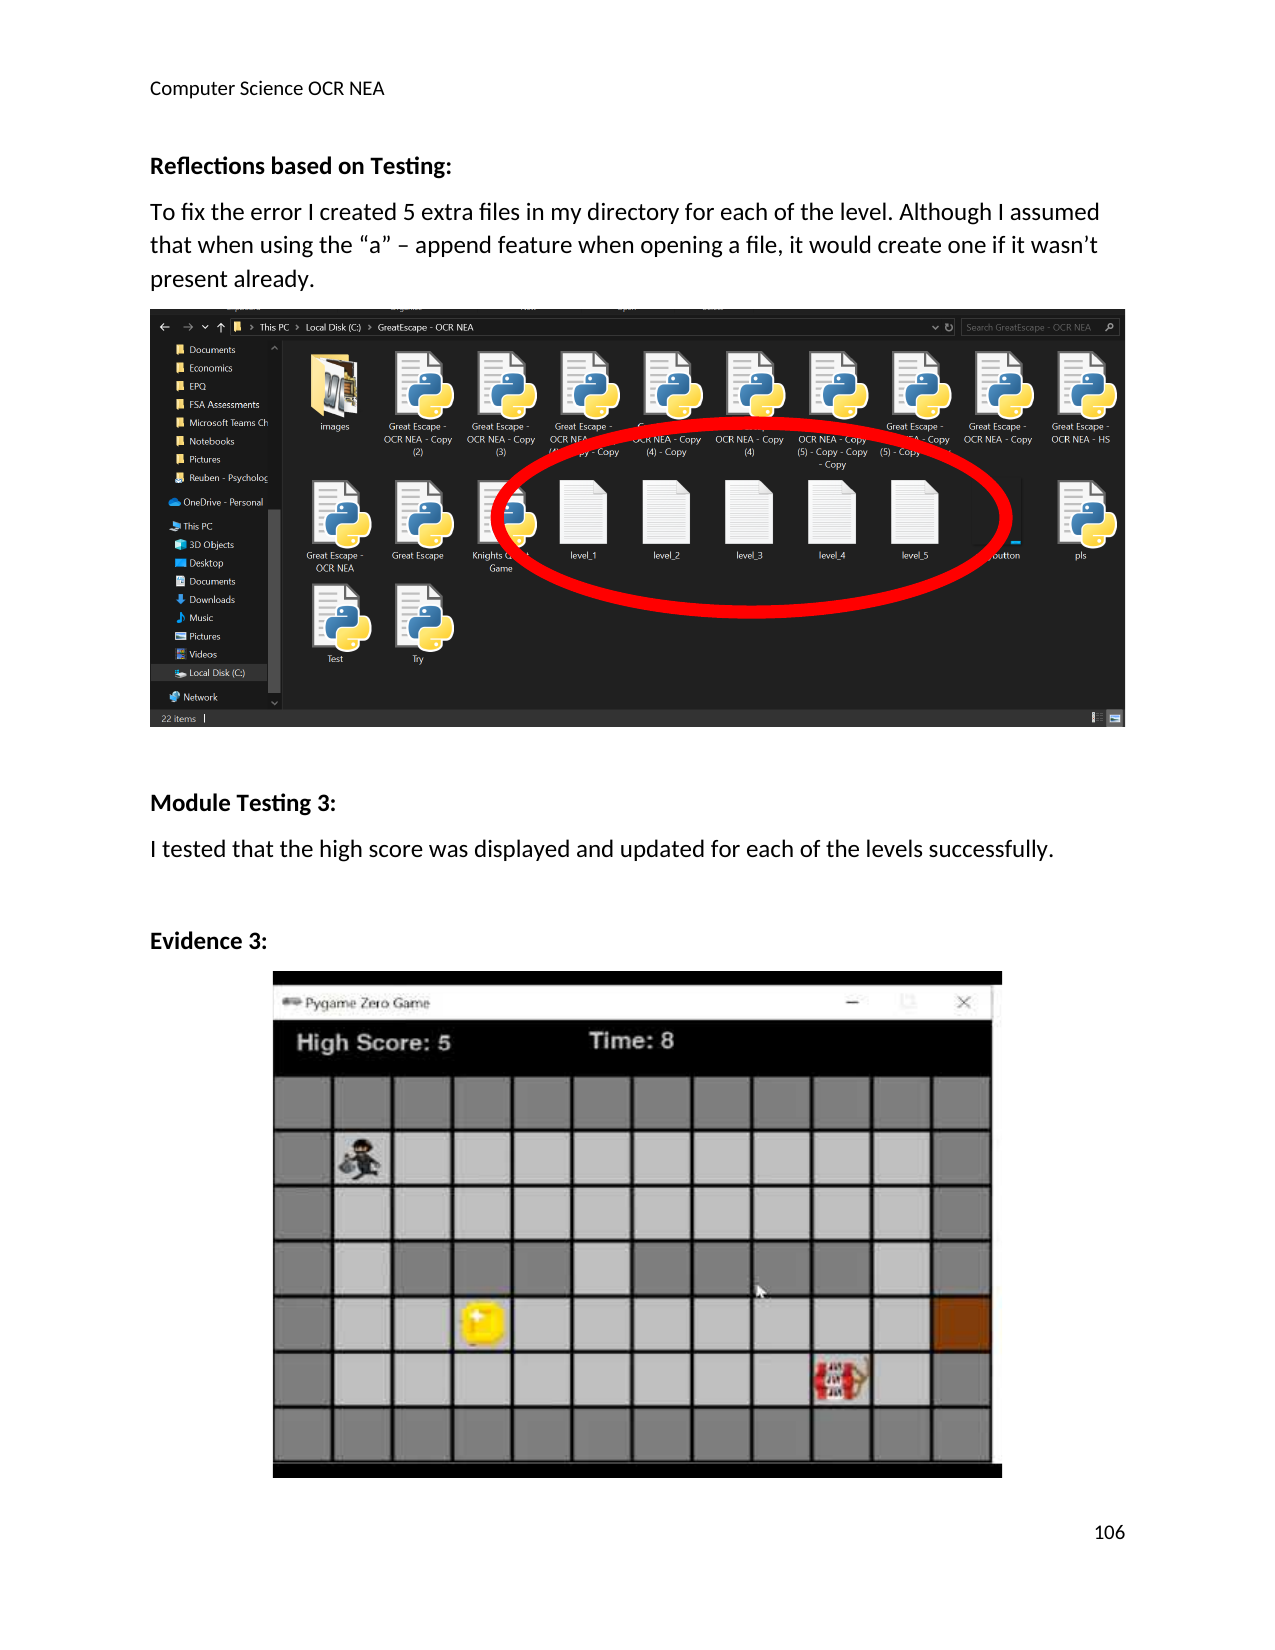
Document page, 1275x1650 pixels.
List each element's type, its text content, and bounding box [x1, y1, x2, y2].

text Evidence 3: [150, 925, 1125, 956]
picture [272, 971, 1003, 1478]
text Reflections based on Testing: [150, 150, 1125, 181]
text Module Testing 3: [150, 787, 1125, 818]
text I tested that the high score was displayed and updated for each of the levels successfully. [150, 833, 1125, 864]
text To fix the error I created 5 extra files in my directory for each of the level. Although I assumed that when using the “a” – append feature when opening a file, it would create one if it wasn’t present already. [150, 196, 1125, 294]
